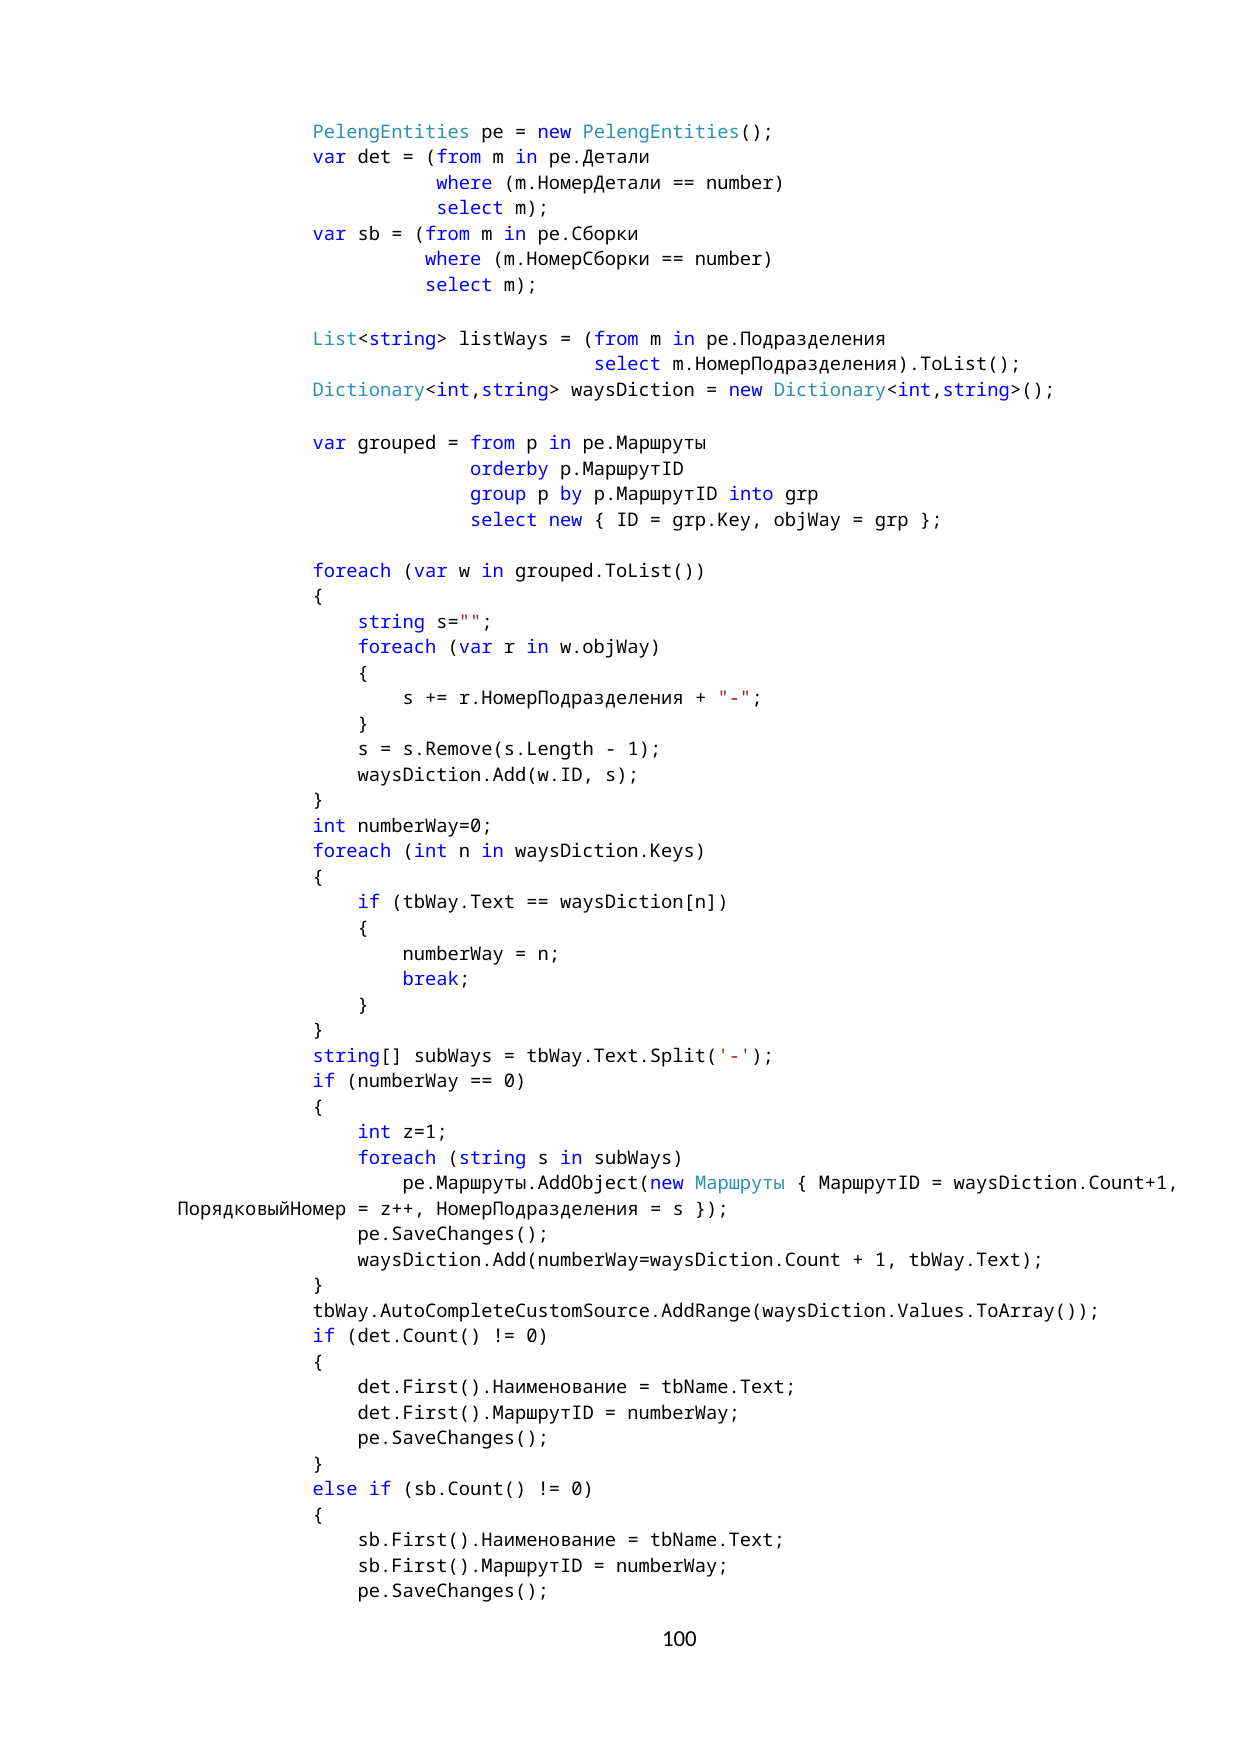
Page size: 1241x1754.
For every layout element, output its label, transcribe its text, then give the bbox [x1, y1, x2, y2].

text foreach (string s in subWays) [177, 1144, 1181, 1169]
text s = s.Remove(s.Length - 1); [177, 736, 1181, 761]
text List<string> listWays = (from m in pe.Подразделения [177, 325, 1181, 350]
text pe.SaveChanges(); [177, 1221, 1181, 1246]
text int numberWay=0; [177, 812, 1181, 838]
text string s=""; [177, 608, 1181, 633]
text if (tbWay.Text == waysDiction[n]) [177, 889, 1181, 914]
text waysDiction.Add(w.ID, s); [177, 761, 1181, 787]
text select new { ID = grp.Key, objWay = grp }; [177, 506, 1181, 531]
text foreach (int n in waysDiction.Keys) [177, 838, 1181, 863]
text } [177, 1450, 1181, 1476]
text s += r.НомерПодразделения + "-"; [177, 684, 1181, 710]
text orderby p.МаршрутID [177, 455, 1181, 480]
text { [177, 1348, 1181, 1374]
text if (numberWay == 0) [177, 1067, 1181, 1093]
text pe.SaveChanges(); [177, 1425, 1181, 1450]
text PelengEntities pe = new PelengEntities(); [177, 118, 1181, 144]
text string[] subWays = tbWay.Text.Split('-'); [177, 1042, 1181, 1067]
text tbWay.AutoCompleteCustomSource.AddRange(waysDiction.Values.ToArray()); [177, 1297, 1181, 1323]
text numberWay = n; [177, 940, 1181, 965]
text { [177, 863, 1181, 889]
text pe.SaveChanges(); [177, 1578, 1181, 1603]
text } [177, 1272, 1181, 1297]
text group p by p.МаршрутID into grp [177, 480, 1181, 506]
text } [177, 787, 1181, 812]
text select m.НомерПодразделения).ToList(); [177, 350, 1181, 376]
text select m); [177, 195, 1181, 220]
text if (det.Count() != 0) [177, 1323, 1181, 1348]
text det.First().МаршрутID = numberWay; [177, 1399, 1181, 1425]
text pe.Маршруты.AddObject(new Маршруты { МаршрутID = waysDiction.Count+1, ПорядковыйНомер = z++, НомерПодразделения = s }); [177, 1169, 1181, 1221]
text } [177, 710, 1181, 736]
text { [177, 914, 1181, 940]
text det.First().Наименование = tbName.Text; [177, 1374, 1181, 1399]
text var det = (from m in pe.Детали [177, 144, 1181, 169]
text Dictionary<int,string> waysDiction = new Dictionary<int,string>(); [177, 376, 1181, 401]
text waysDiction.Add(numberWay=waysDiction.Count + 1, tbWay.Text); [177, 1246, 1181, 1272]
text var sb = (from m in pe.Сборки [177, 220, 1181, 246]
text sb.First().МаршрутID = numberWay; [177, 1552, 1181, 1578]
text foreach (var r in w.objWay) [177, 633, 1181, 659]
text { [177, 1093, 1181, 1118]
text var grouped = from p in pe.Маршруты [177, 429, 1181, 455]
text sb.First().Наименование = tbName.Text; [177, 1527, 1181, 1552]
text } [177, 1016, 1181, 1042]
text else if (sb.Count() != 0) [177, 1476, 1181, 1501]
text foreach (var w in grouped.ToList()) [177, 557, 1181, 582]
text select m); [177, 271, 1181, 297]
text where (m.НомерДетали == number) [177, 169, 1181, 195]
text { [177, 582, 1181, 608]
text int z=1; [177, 1118, 1181, 1144]
text { [177, 1501, 1181, 1527]
text { [177, 659, 1181, 684]
text break; [177, 965, 1181, 991]
text } [177, 991, 1181, 1016]
text where (m.НомерСборки == number) [177, 246, 1181, 271]
